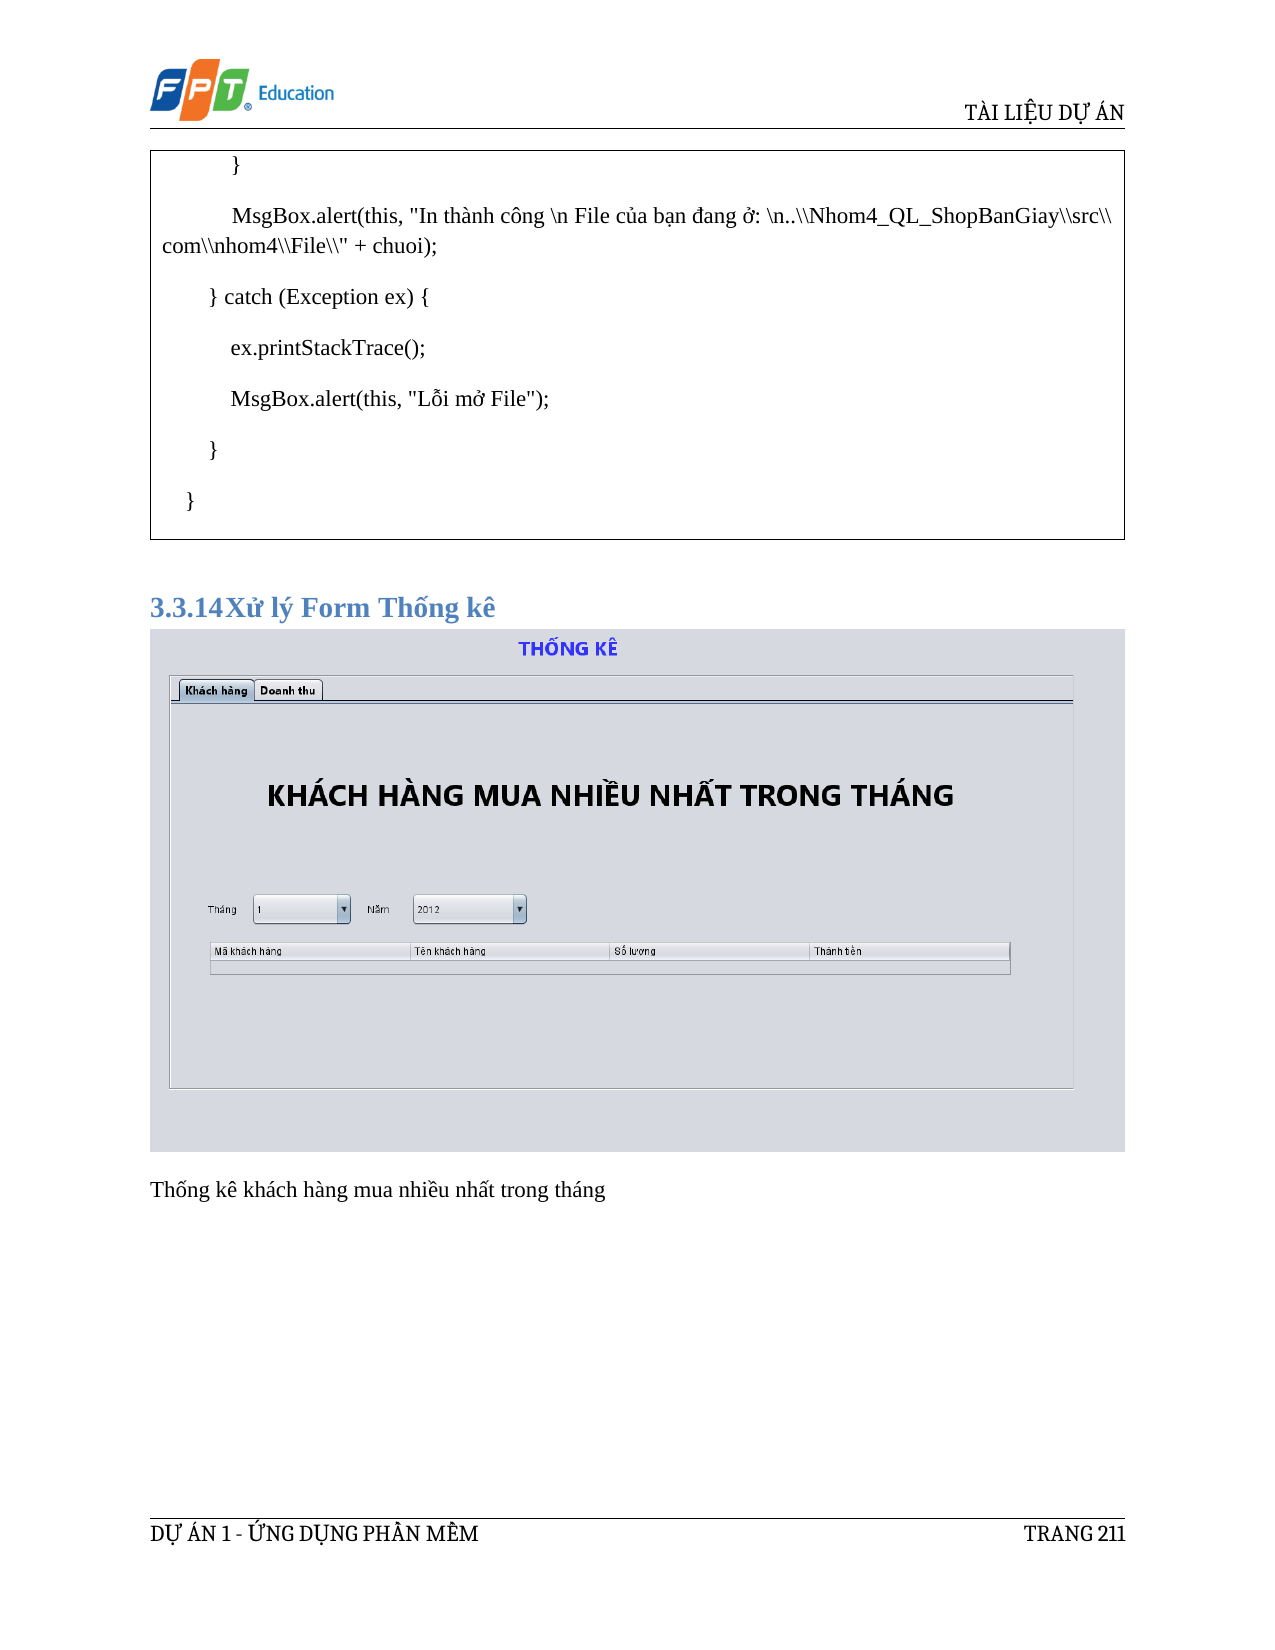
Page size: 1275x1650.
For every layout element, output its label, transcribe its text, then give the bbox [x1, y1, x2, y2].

text Thống kê khách hàng mua nhiều nhất trong tháng [150, 1176, 1125, 1202]
subtitle Xử lý Form Thống kê [150, 591, 1125, 624]
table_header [151, 151, 1124, 538]
picture [150, 59, 336, 121]
picture [150, 629, 1125, 1152]
